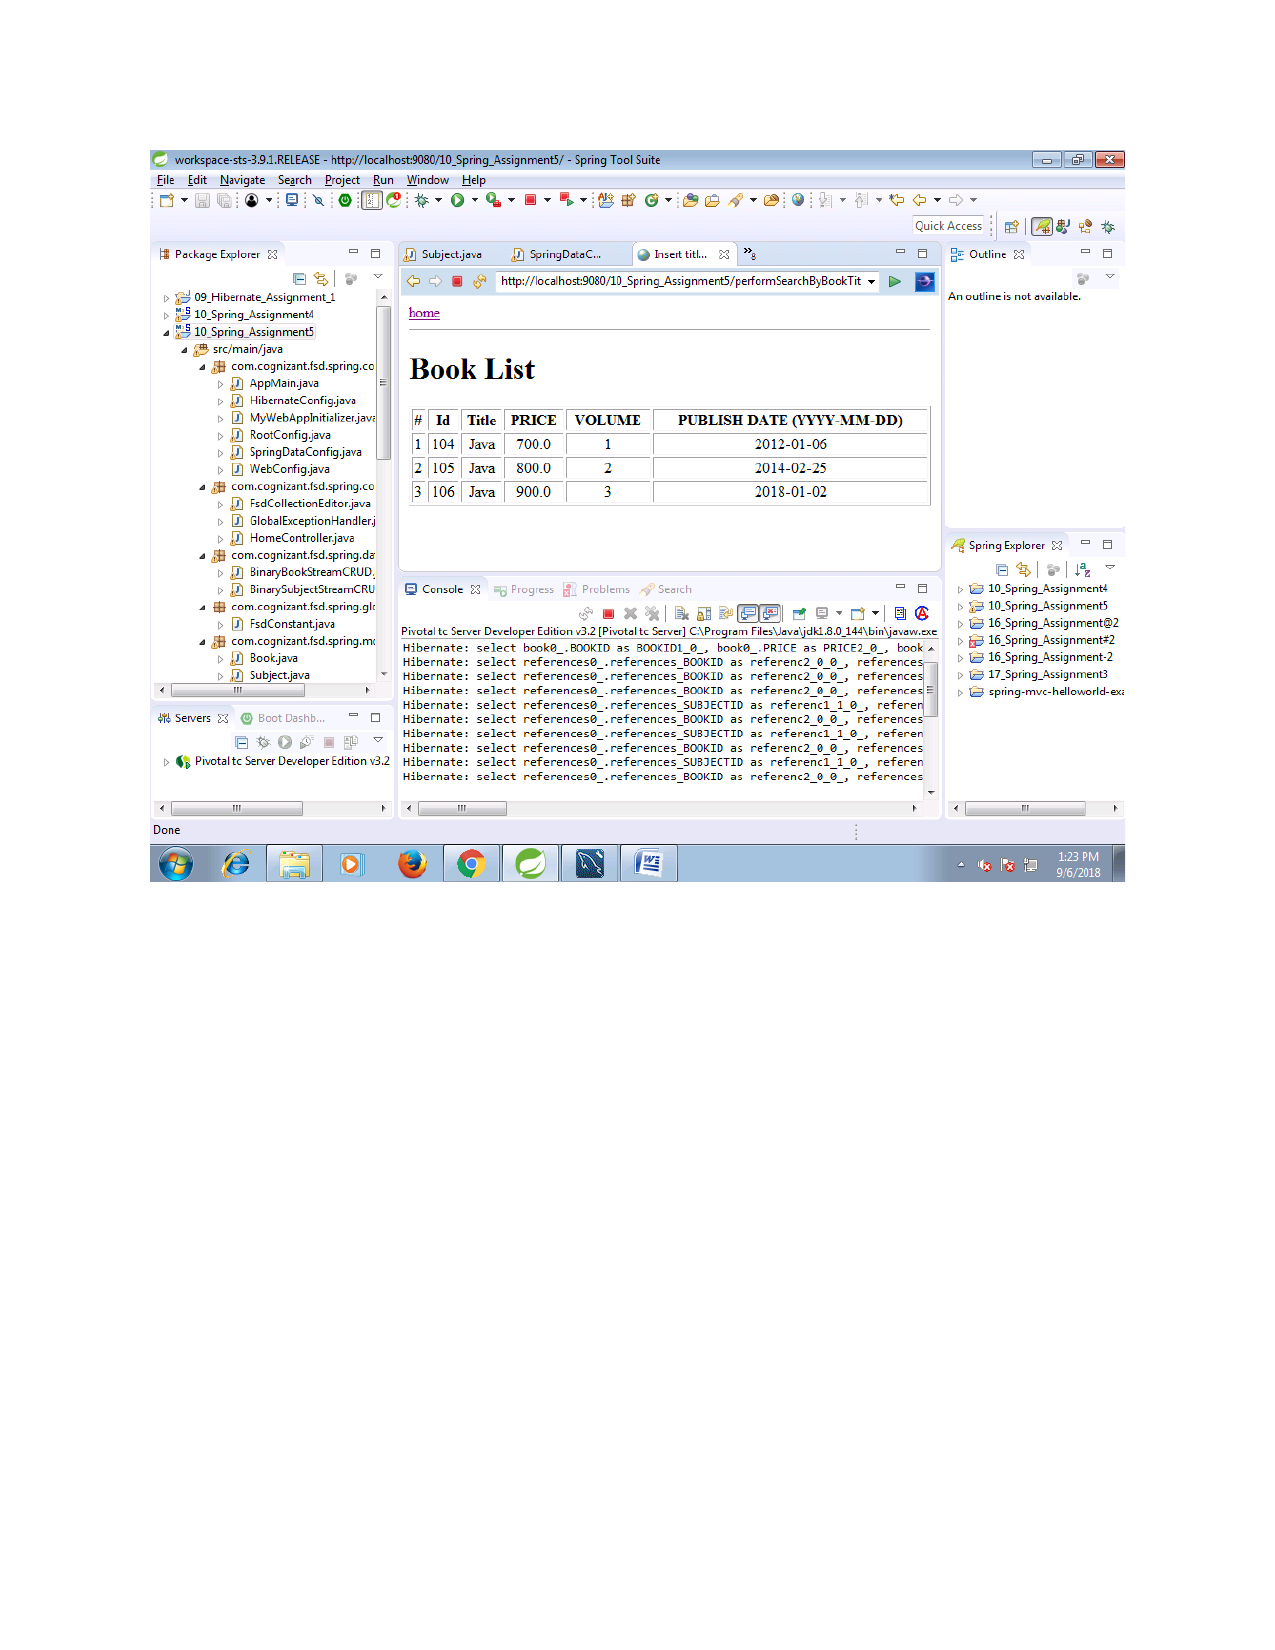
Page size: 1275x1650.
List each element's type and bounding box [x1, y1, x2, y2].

picture [150, 150, 1125, 882]
